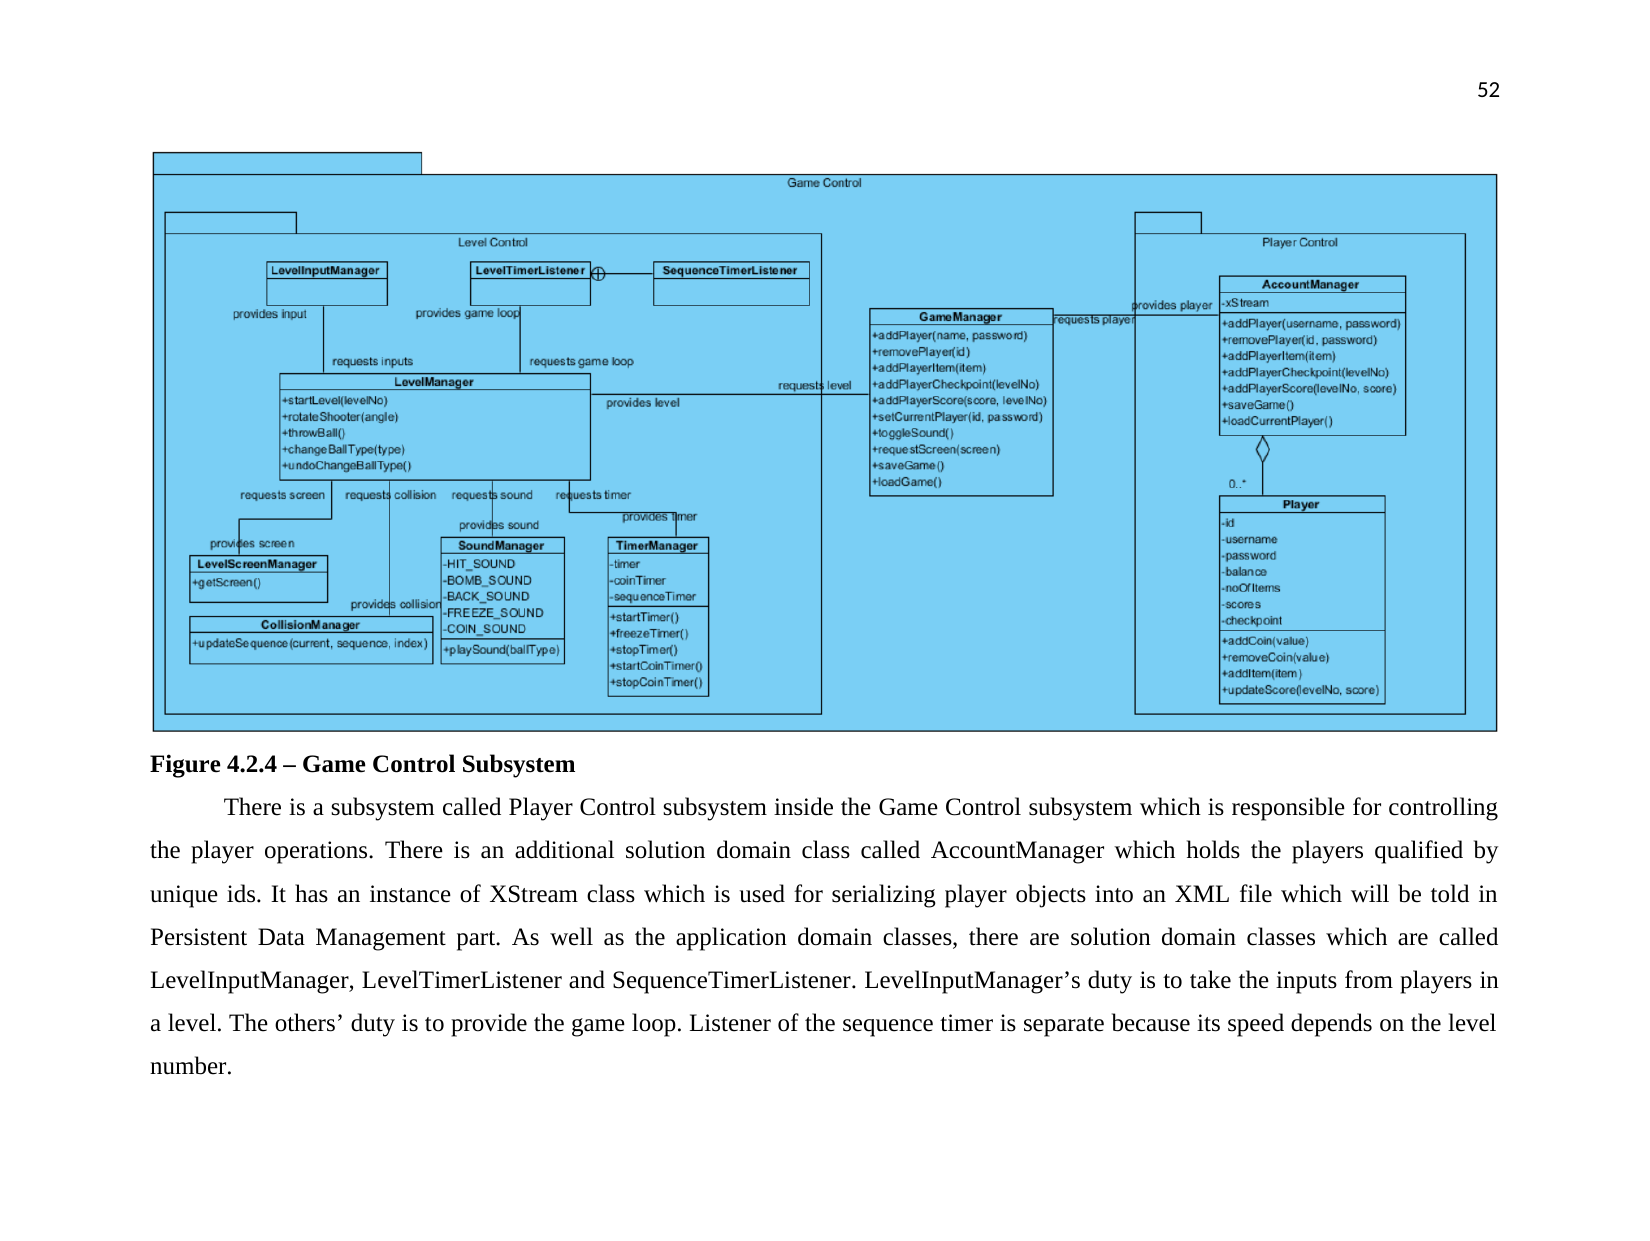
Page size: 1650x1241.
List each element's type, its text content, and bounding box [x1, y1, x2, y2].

text There is a subsystem called Player Control subsystem inside the Game Control subsystem which is responsible for controlling the player operations. There is an additional solution domain class called AccountManager which holds the players qualified by unique ids. It has an instance of XStream class which is used for serializing player objects into an XML file which will be told in Persistent Data Management part. As well as the application domain classes, there are solution domain classes which are called LevelInputManager, LevelTimerListener and SequenceTimerListener. LevelInputManager’s duty is to take the inputs from players in a level. The others’ duty is to provide the game loop. Listener of the sequence timer is separate because its speed depends on the level number. [150, 792, 1500, 1080]
picture [150, 150, 1500, 735]
text Figure 4.2.4 – Game Control Subsystem [150, 735, 1500, 778]
